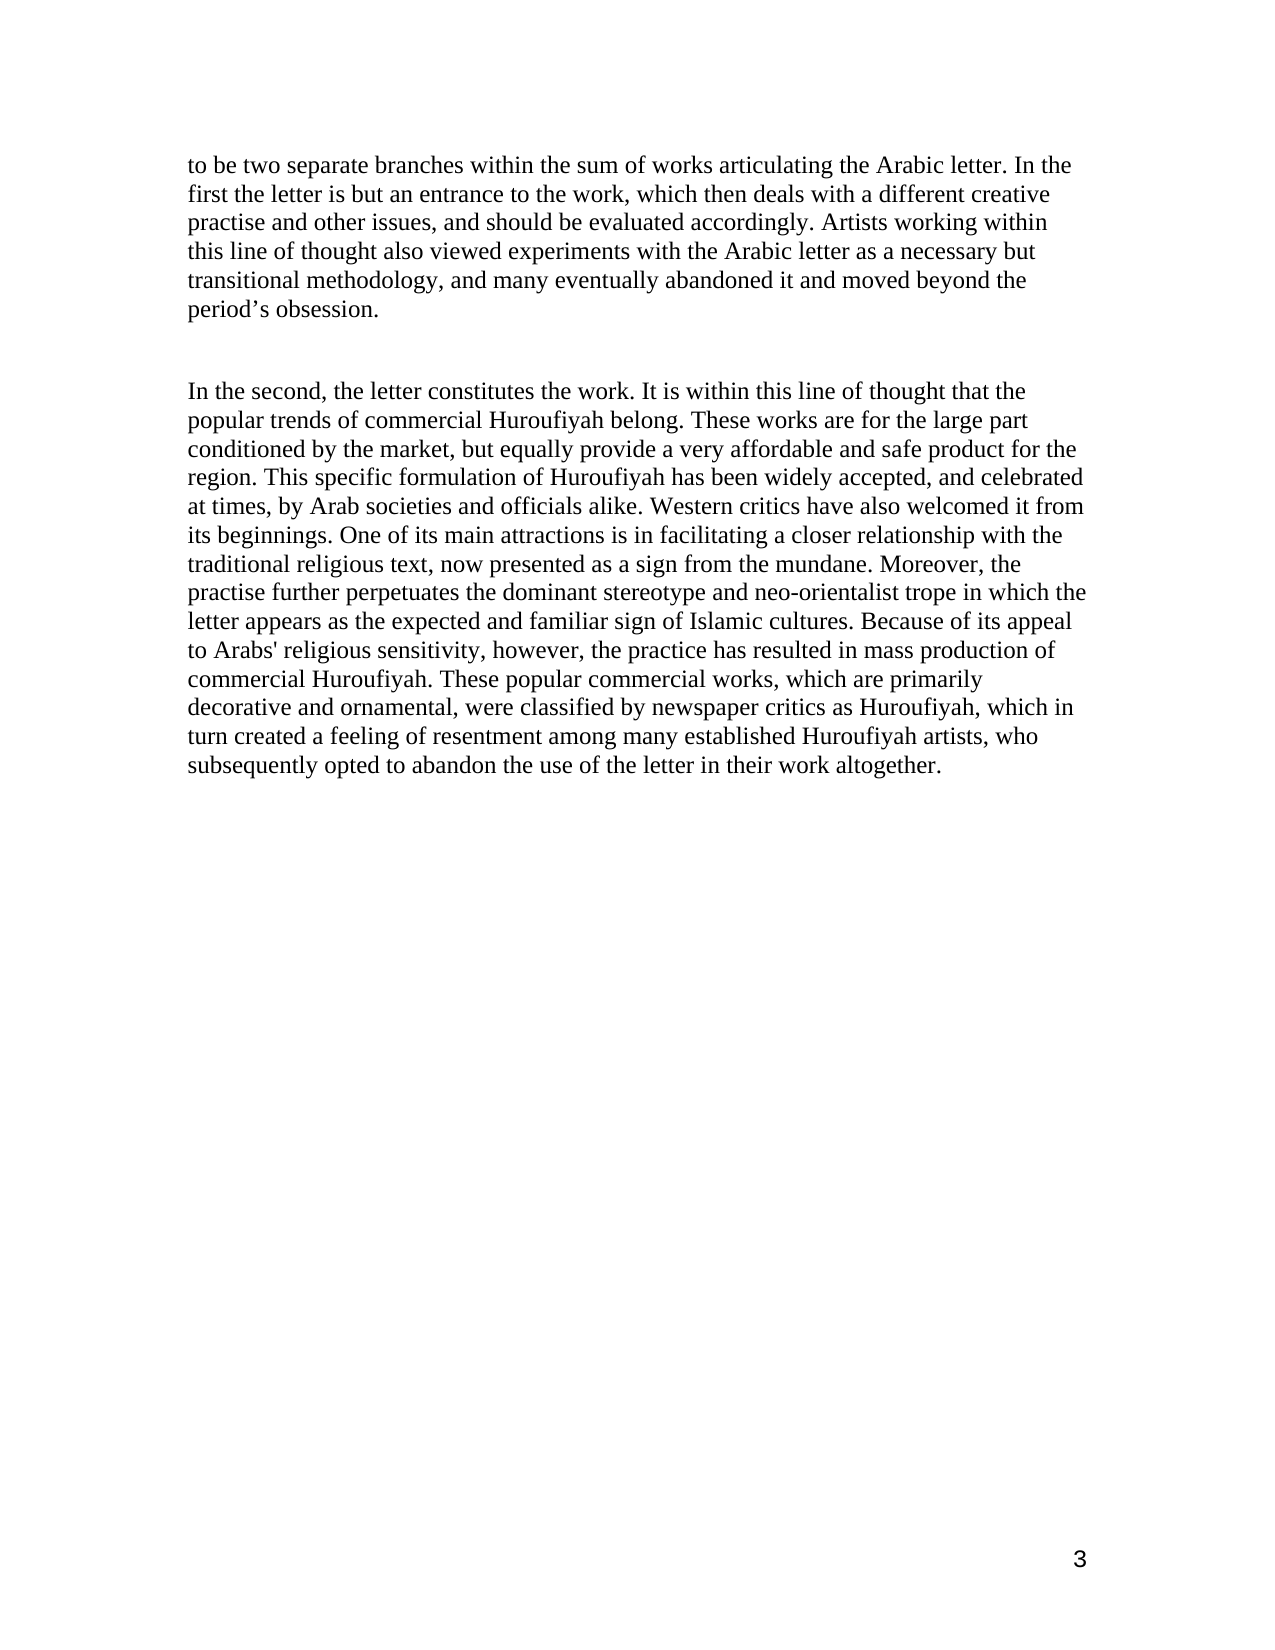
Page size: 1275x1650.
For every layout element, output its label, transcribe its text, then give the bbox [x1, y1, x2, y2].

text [187, 150, 1087, 322]
text In the second, the letter constitutes the work. It is within this line of thought that the popular trends of commercial Huroufiyah belong. These works are for the large part conditioned by the market, but equally provide a very affordable and safe product for the region. This specific formulation of Huroufiyah has been widely accepted, and celebrated at times, by Arab societies and officials alike. Western critics have also welcomed it from its beginnings. One of its main attractions is in facilitating a closer relationship with the traditional religious text, now presented as a sign from the mundane. Moreover, the practise further perpetuates the dominant stereotype and neo-orientalist trope in which the letter appears as the expected and familiar sign of Islamic cultures. Because of its appeal to Arabs' religious sensitivity, however, the practice has resulted in mass production of commercial Huroufiyah. These popular commercial works, which are primarily decorative and ornamental, were classified by newspaper critics as Huroufiyah, which in turn created a feeling of resentment among many established Huroufiyah artists, who subsequently opted to abandon the use of the letter in their work altogether. [187, 376, 1087, 779]
